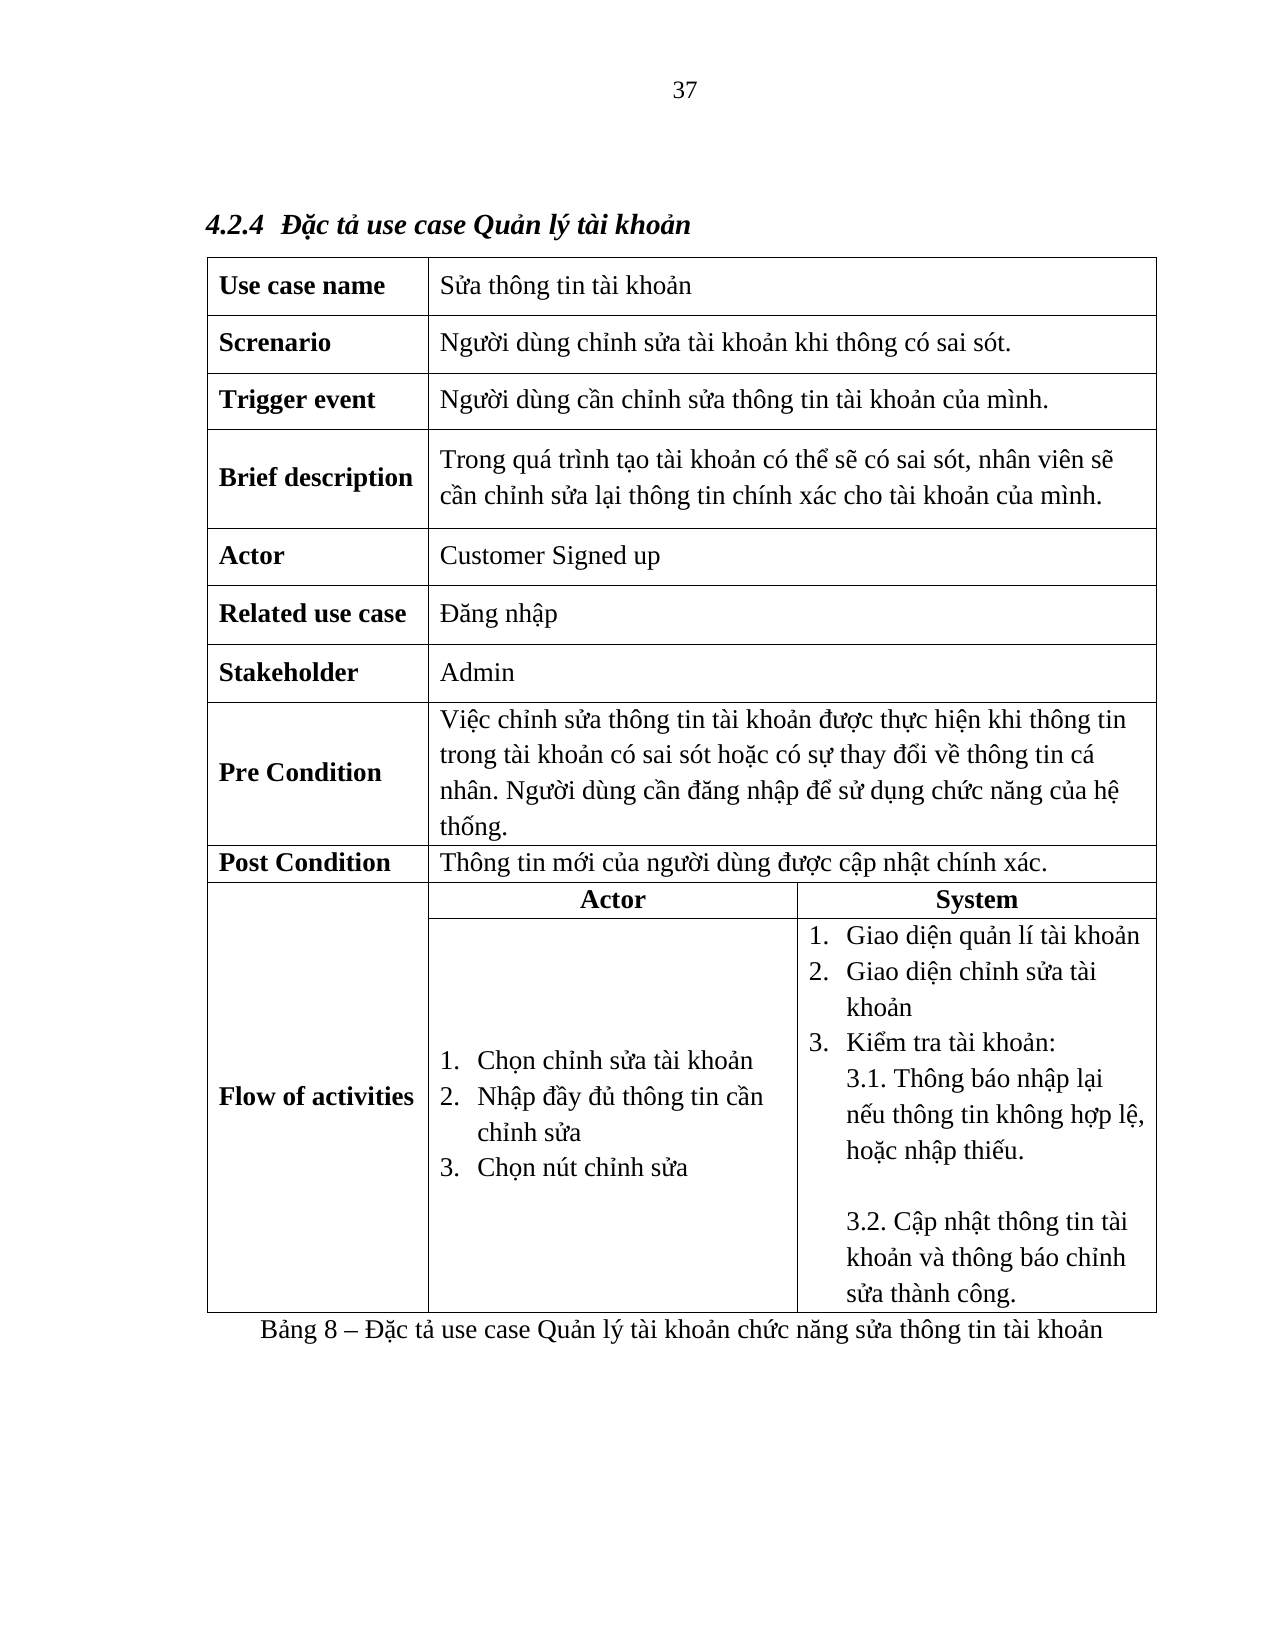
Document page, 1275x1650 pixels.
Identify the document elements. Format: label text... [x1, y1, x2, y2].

table_cell System [798, 883, 1156, 918]
table_cell Related use case [208, 586, 428, 644]
table_cell Thông tin mới của người dùng được cập nhật chính xác. [429, 846, 1156, 882]
table_cell Trong quá trình tạo tài khoản có thể sẽ có sai sót, nhân viên sẽ cần chỉnh sửa lại thông tin chính xác cho tài khoản của mình. [429, 430, 1156, 527]
table_cell Actor [429, 883, 797, 918]
table_cell Người dùng cần chỉnh sửa thông tin tài khoản của mình. [429, 374, 1156, 429]
table_cell Chọn chỉnh sửa tài khoản Nhập đầy đủ thông tin cần chỉnh sửa Chọn nút chỉnh sửa [429, 919, 797, 1312]
table_cell Pre Condition [208, 703, 428, 845]
table_cell Việc chỉnh sửa thông tin tài khoản được thực hiện khi thông tin trong tài khoản có sai sót hoặc có sự thay đổi về thông tin cá nhân. Người dùng cần đăng nhập để sử dụng chức năng của hệ thống. [429, 703, 1156, 845]
table_cell Brief description [208, 430, 428, 527]
table_cell Post Condition [208, 846, 428, 882]
table_cell Giao diện quản lí tài khoản Giao diện chỉnh sửa tài khoản Kiểm tra tài khoản: 3.1. Thông báo nhập lại nếu thông tin không hợp lệ, hoặc nhập thiếu. 3.2. Cập nhật thông tin tài khoản và thông báo chỉnh sửa thành công. [798, 919, 1156, 1312]
table_cell Trigger event [208, 374, 428, 429]
table_cell Đăng nhập [429, 586, 1156, 644]
table_cell Người dùng chỉnh sửa tài khoản khi thông có sai sót. [429, 316, 1156, 372]
table_cell Admin [429, 645, 1156, 702]
table_cell Screnario [208, 316, 428, 372]
table_cell Customer Signed up [429, 529, 1156, 585]
text Bảng 8 – Đặc tả use case Quản lý tài khoản chức năng sửa thông tin tài khoản [207, 1313, 1157, 1344]
table_header Use case name [208, 258, 428, 315]
table_cell Flow of activities [208, 883, 428, 1312]
table_cell Stakeholder [208, 645, 428, 702]
list Đặc tả use case Quản lý tài khoản [206, 207, 1157, 240]
table_cell Actor [208, 529, 428, 585]
table_header Sửa thông tin tài khoản [429, 258, 1156, 315]
